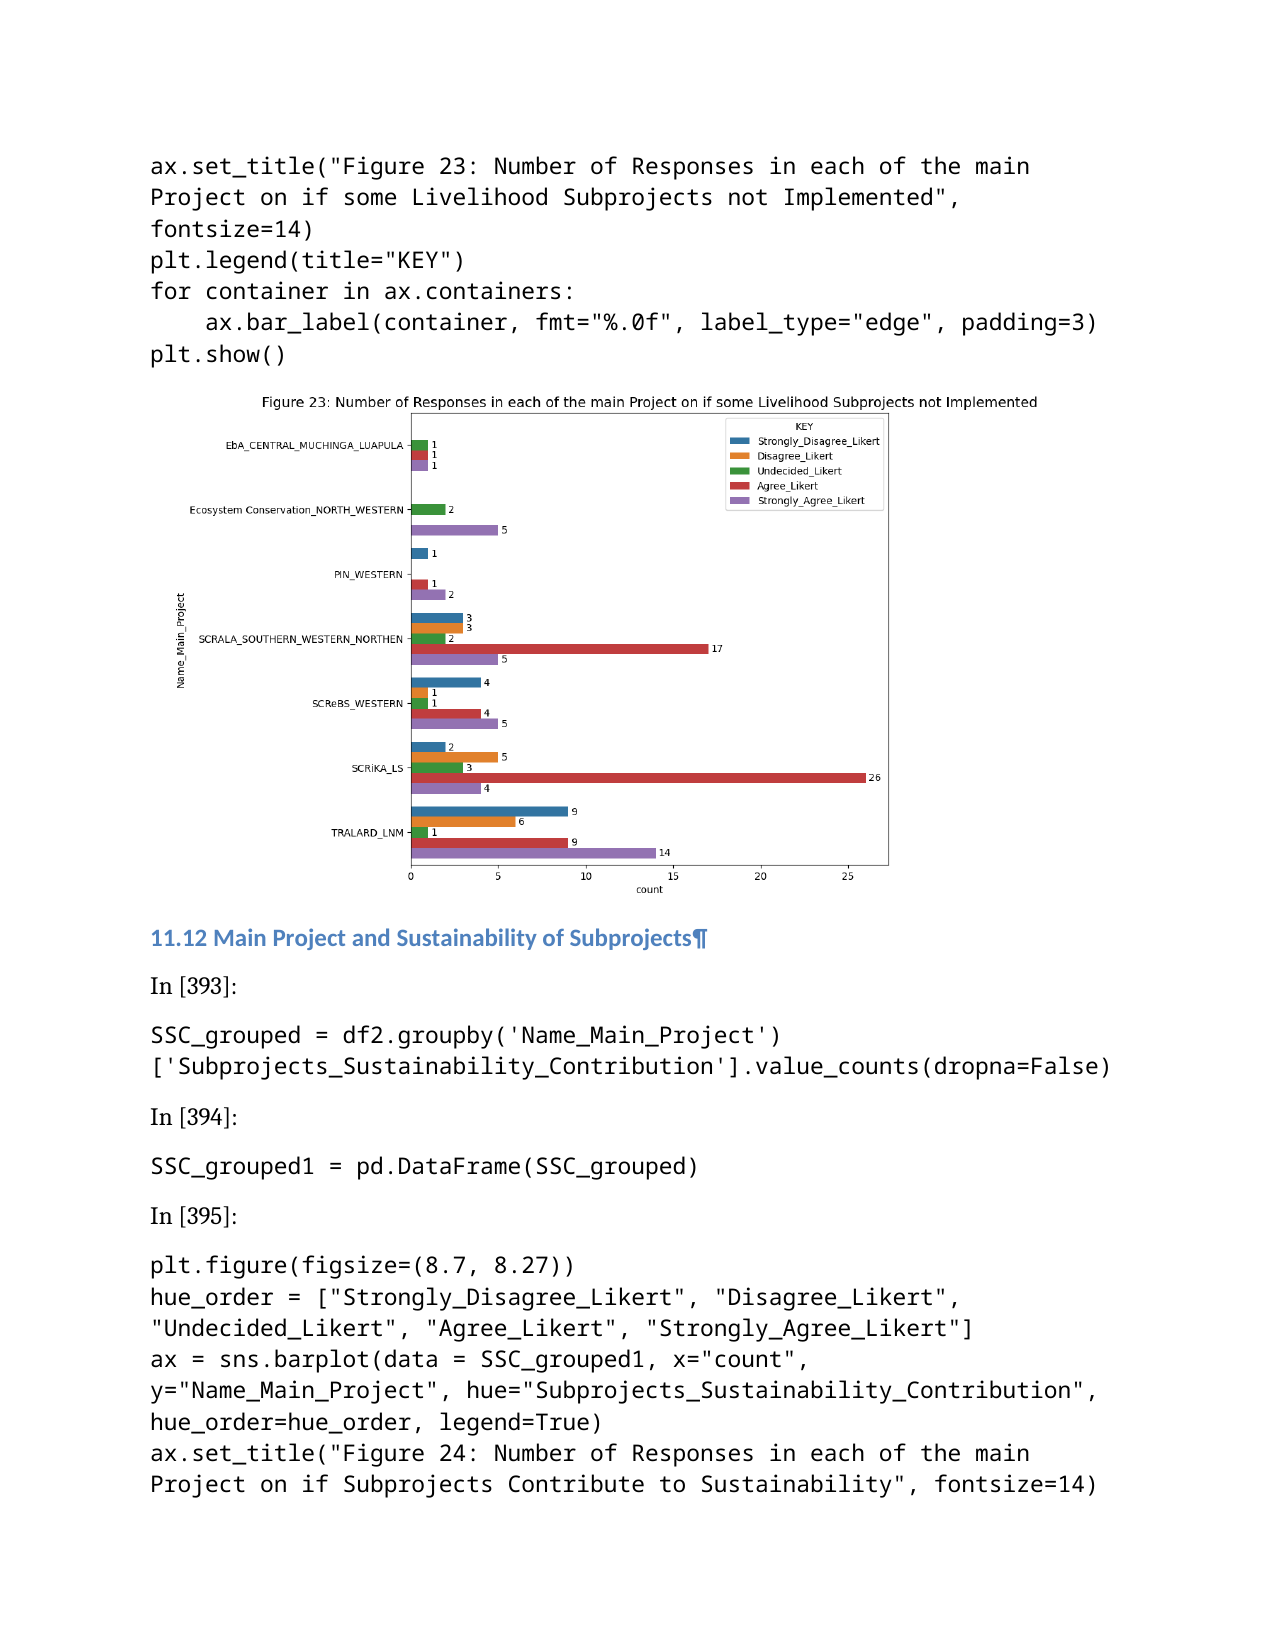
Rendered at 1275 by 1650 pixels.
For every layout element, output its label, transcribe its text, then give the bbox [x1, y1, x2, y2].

picture [168, 389, 1044, 902]
subtitle 11.12 Main Project and Sustainability of Subprojects¶ [150, 922, 1125, 953]
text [150, 150, 1125, 369]
text In [393]: [150, 972, 1125, 1000]
text SSC_grouped1 = pd.DataFrame(SSC_grouped) [150, 1150, 1125, 1181]
text In [394]: [150, 1102, 1125, 1131]
text In [395]: [150, 1202, 1125, 1231]
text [150, 1249, 1125, 1499]
text SSC_grouped = df2.groupby('Name_Main_Project')['Subprojects_Sustainability_Contribution'].value_counts(dropna=False) [150, 1019, 1125, 1082]
